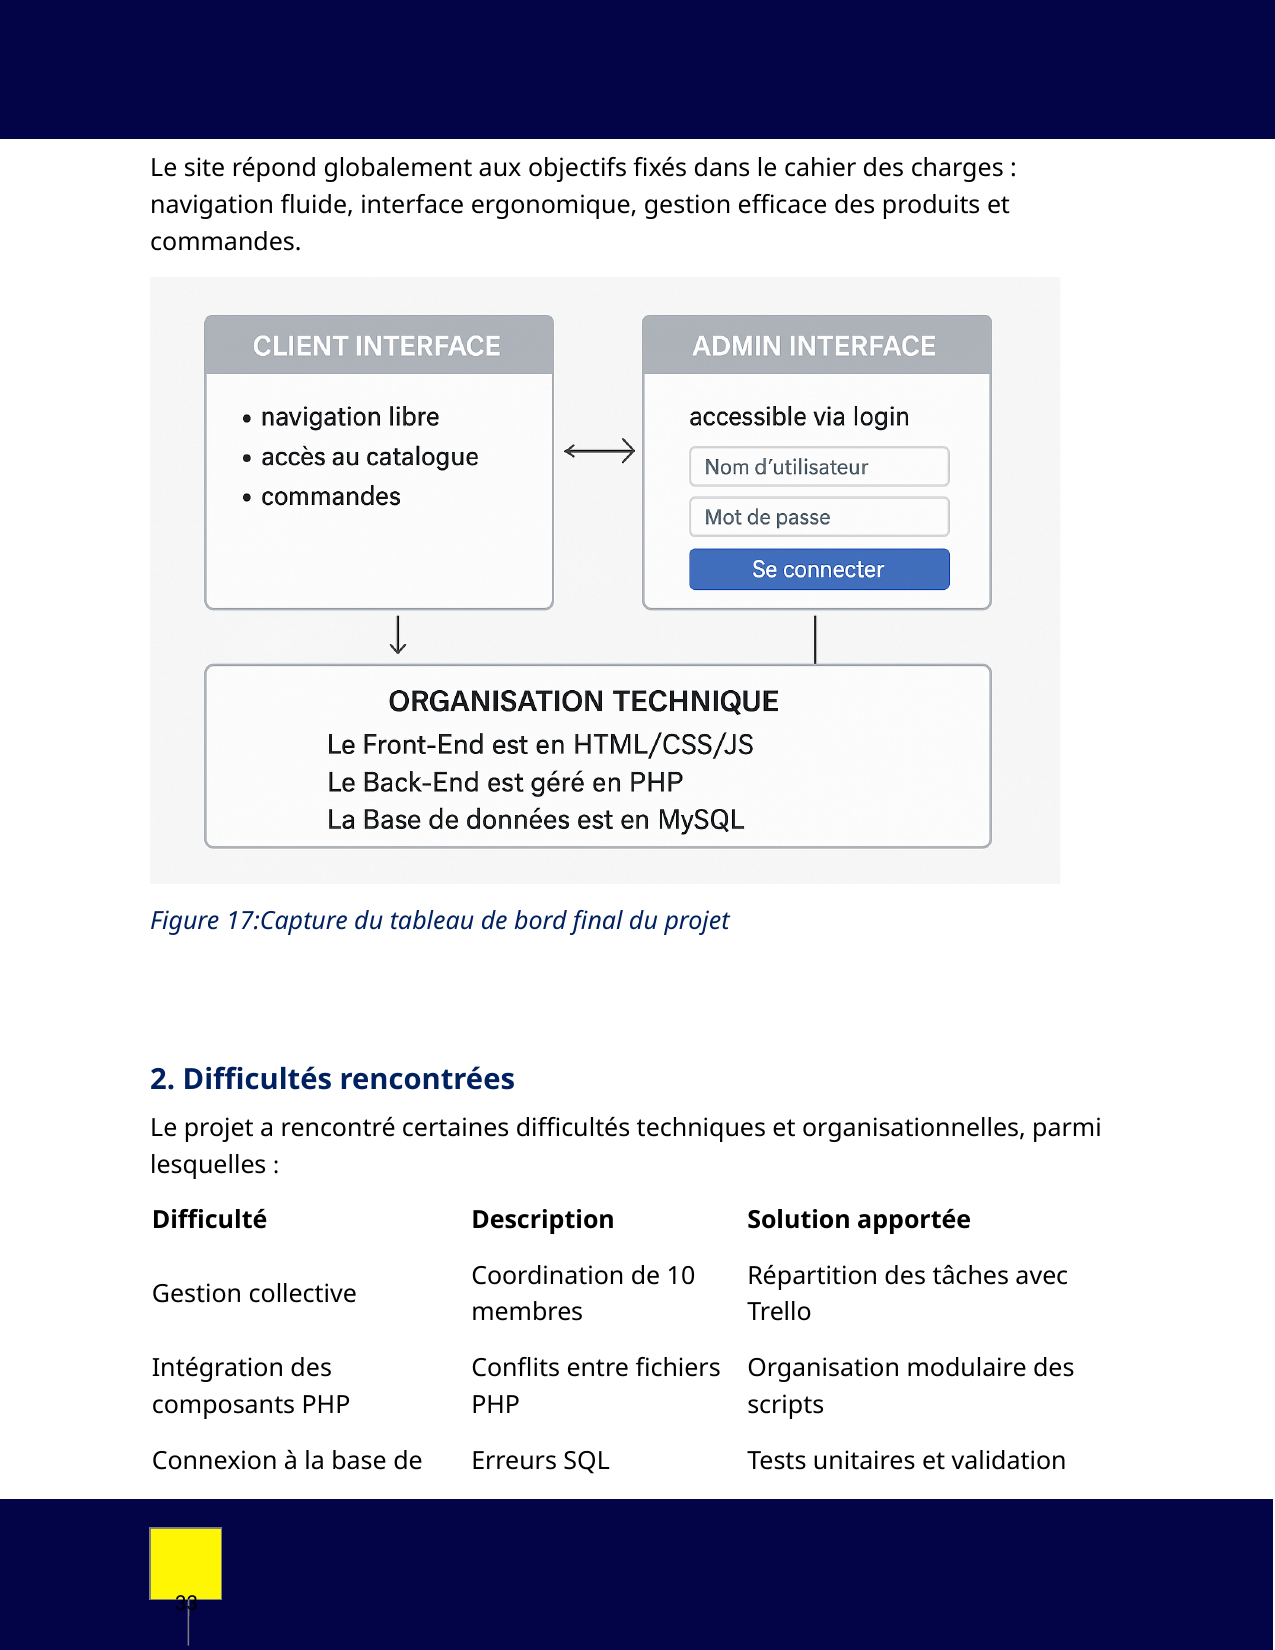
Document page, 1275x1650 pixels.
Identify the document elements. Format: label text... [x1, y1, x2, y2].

table_header Solution apportée [745, 1200, 1125, 1256]
table_cell Connexion à la base de données [150, 1441, 469, 1478]
table_cell Coordination de 10 membres [469, 1256, 745, 1348]
table_cell Erreurs SQL fréquentes [469, 1441, 745, 1478]
picture [150, 277, 1061, 884]
text Figure 17:Capture du tableau de bord final du projet [150, 903, 1125, 937]
table_cell Conflits entre fichiers PHP [469, 1349, 745, 1441]
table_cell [745, 1441, 1125, 1478]
table_cell Intégration des composants PHP [150, 1349, 469, 1441]
text Le site répond globalement aux objectifs fixés dans le cahier des charges : navigation fluide, interface ergonomique, gestion efficace des produits et commandes. [150, 150, 1125, 258]
table_cell Gestion collective [150, 1256, 469, 1348]
table_header Difficulté [150, 1200, 469, 1256]
table_cell Répartition des tâches avec Trello [745, 1256, 1125, 1348]
text Le projet a rencontré certaines difficultés techniques et organisationnelles, parmi lesquelles : [150, 1109, 1125, 1180]
table_header Description [469, 1200, 745, 1256]
subtitle 2. Difficultés rencontrées [150, 1058, 1125, 1098]
table_cell Organisation modulaire des scripts [745, 1349, 1125, 1441]
